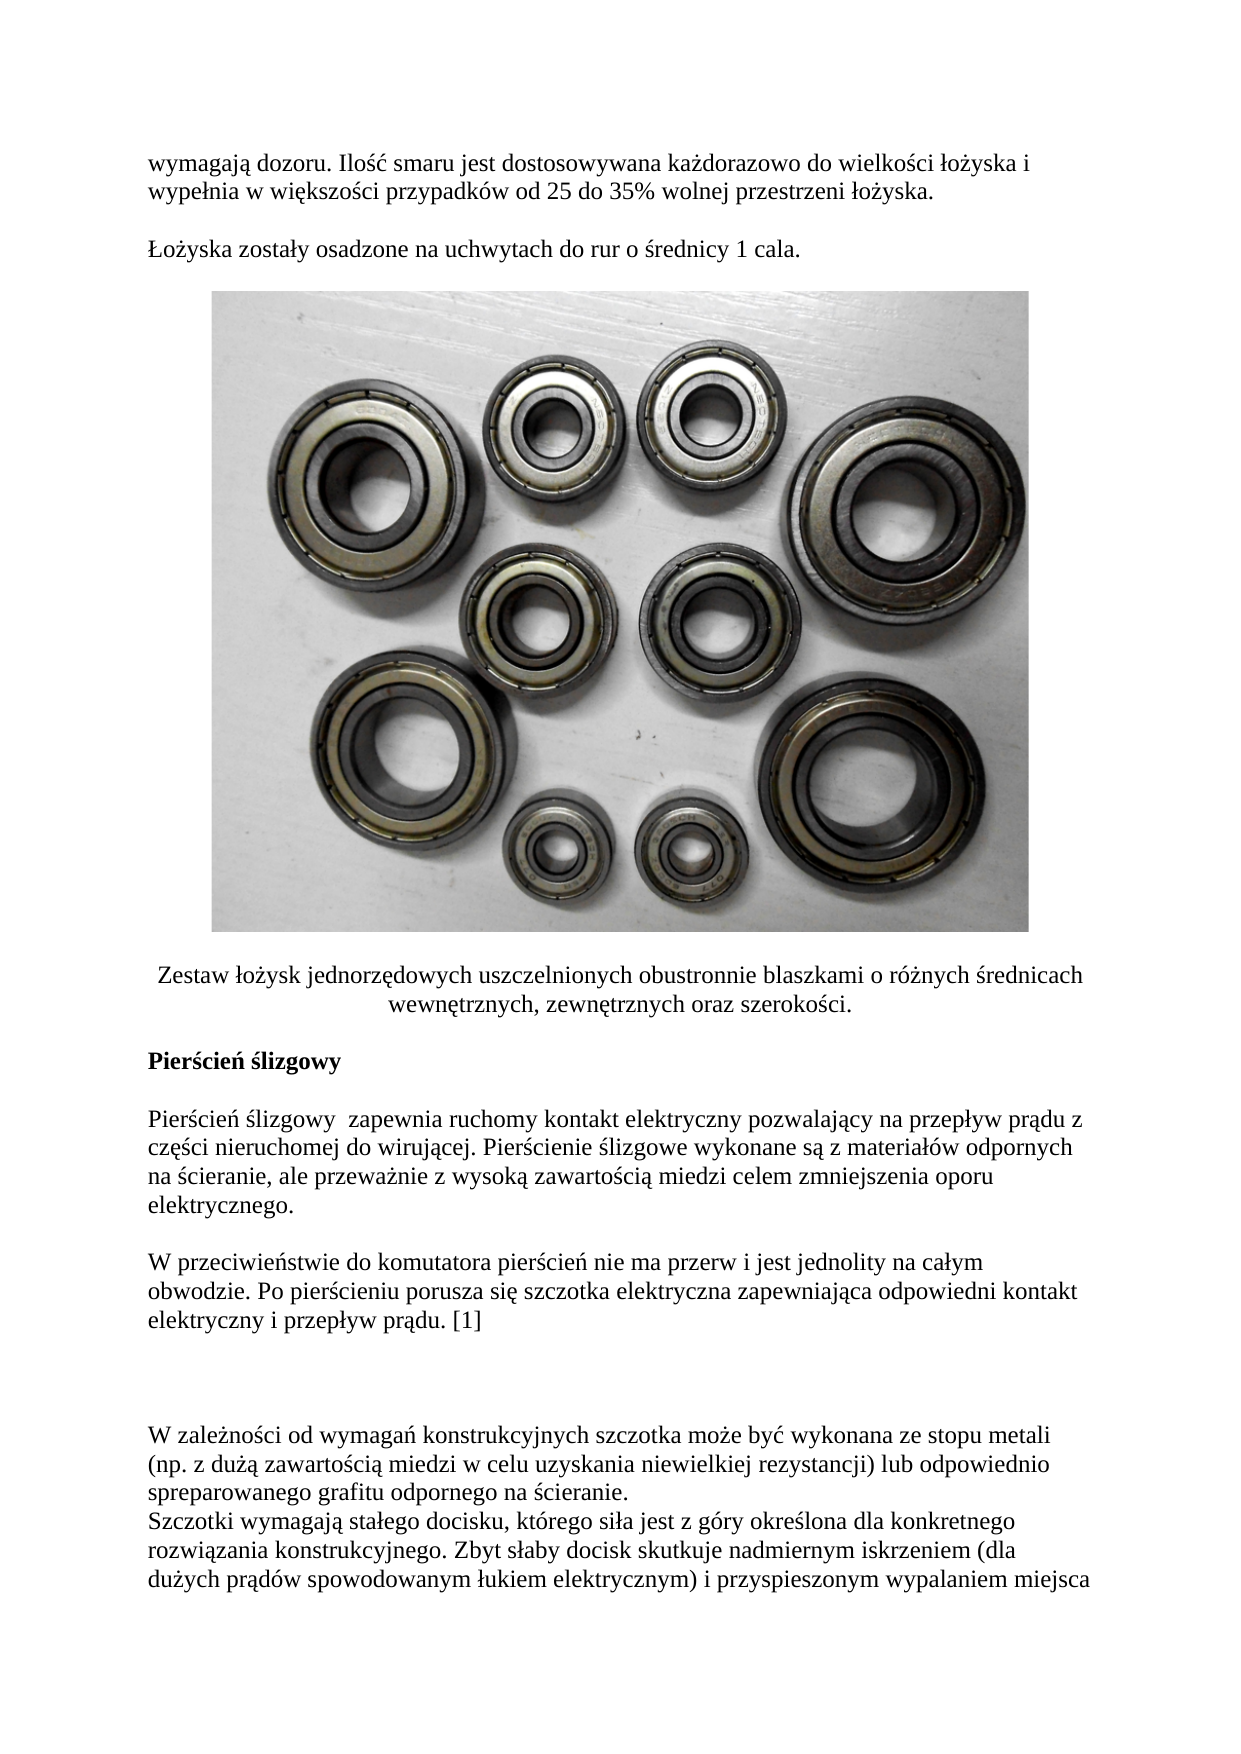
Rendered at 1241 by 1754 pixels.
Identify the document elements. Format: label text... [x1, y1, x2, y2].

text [148, 148, 1092, 205]
text Pierścień ślizgowy [148, 1046, 1092, 1075]
text Pierścień ślizgowy zapewnia ruchomy kontakt elektryczny pozwalający na przepływ prądu z części nieruchomej do wirującej. Pierścienie ślizgowe wykonane są z materiałów odpornych na ścieranie, ale przeważnie z wysoką zawartością miedzi celem zmniejszenia oporu elektrycznego. [148, 1104, 1092, 1219]
text W zależności od wymagań konstrukcyjnych szczotka może być wykonana ze stopu metali (np. z dużą zawartością miedzi w celu uzyskania niewielkiej rezystancji) lub odpowiednio spreparowanego grafitu odpornego na ścieranie. [148, 1420, 1092, 1506]
text Zestaw łożysk jednorzędowych uszczelnionych obustronnie blaszkami o różnych średnicach wewnętrznych, zewnętrznych oraz szerokości. [148, 960, 1092, 1017]
text Łożyska zostały osadzone na uchwytach do rur o średnicy 1 cala. [148, 234, 1092, 263]
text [148, 1506, 1092, 1592]
text W przeciwieństwie do komutatora pierścień nie ma przerw i jest jednolity na całym obwodzie. Po pierścieniu porusza się szczotka elektryczna zapewniająca odpowiedni kontakt elektryczny i przepływ prądu. [1] [148, 1247, 1092, 1334]
picture [211, 291, 1029, 932]
